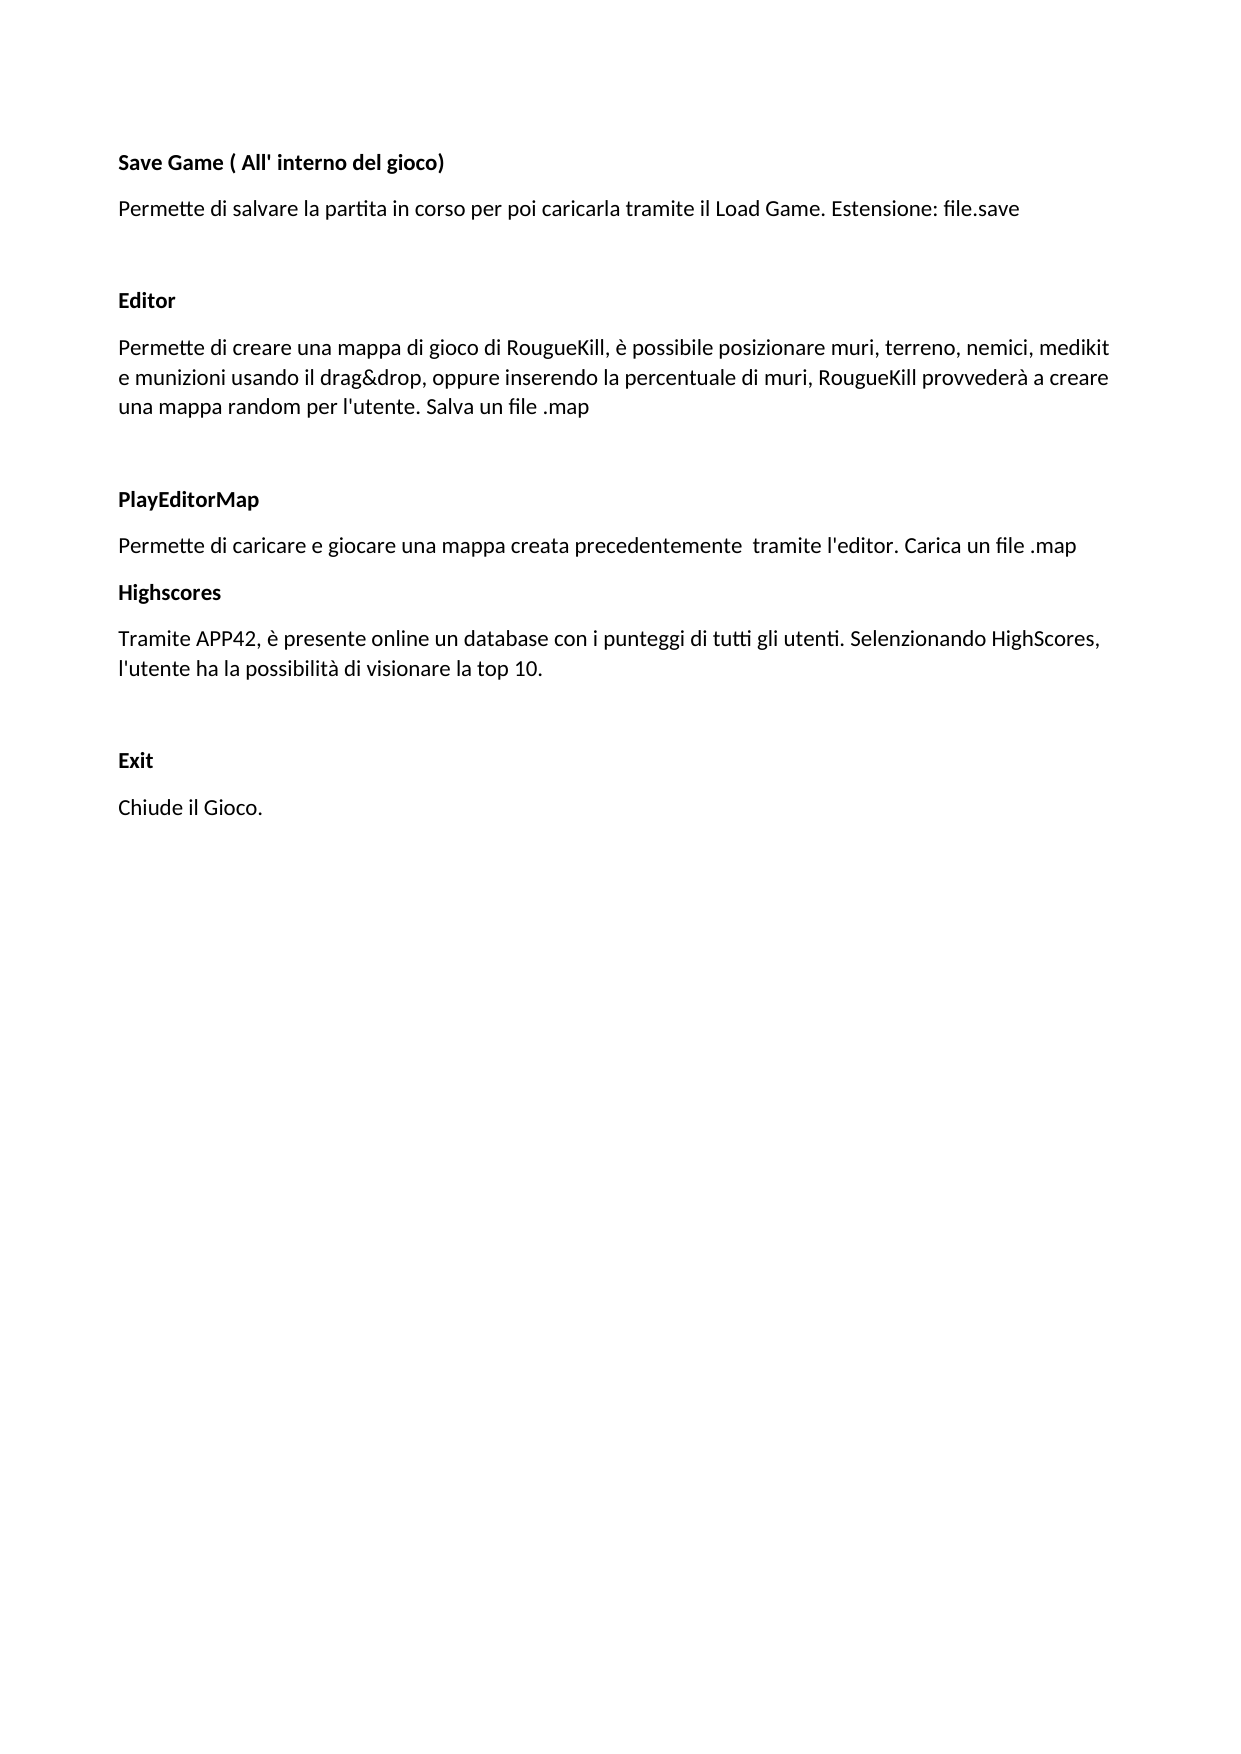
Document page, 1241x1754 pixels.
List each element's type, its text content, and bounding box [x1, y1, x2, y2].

text Editor [118, 287, 1122, 315]
text Chiude il Gioco. [118, 793, 1122, 821]
text Permette di creare una mappa di gioco di RougueKill, è possibile posizionare muri, terreno, nemici, medikit e munizioni usando il drag&drop, oppure inserendo la percentuale di muri, RougueKill provvederà a creare una mappa random per l'utente. Salva un file .map [118, 333, 1122, 420]
text Exit [118, 747, 1122, 774]
text Permette di caricare e giocare una mappa creata precedentemente tramite l'editor. Carica un file .map [118, 531, 1122, 559]
text Highscores [118, 578, 1122, 606]
text PlayEditorMap [118, 485, 1122, 513]
text Tramite APP42, è presente online un database con i punteggi di tutti gli utenti. Selenzionando HighScores, l'utente ha la possibilità di visionare la top 10. [118, 624, 1122, 682]
text Save Game ( All' interno del gioco) [118, 148, 1122, 176]
text Permette di salvare la partita in corso per poi caricarla tramite il Load Game. Estensione: file.save [118, 194, 1122, 222]
